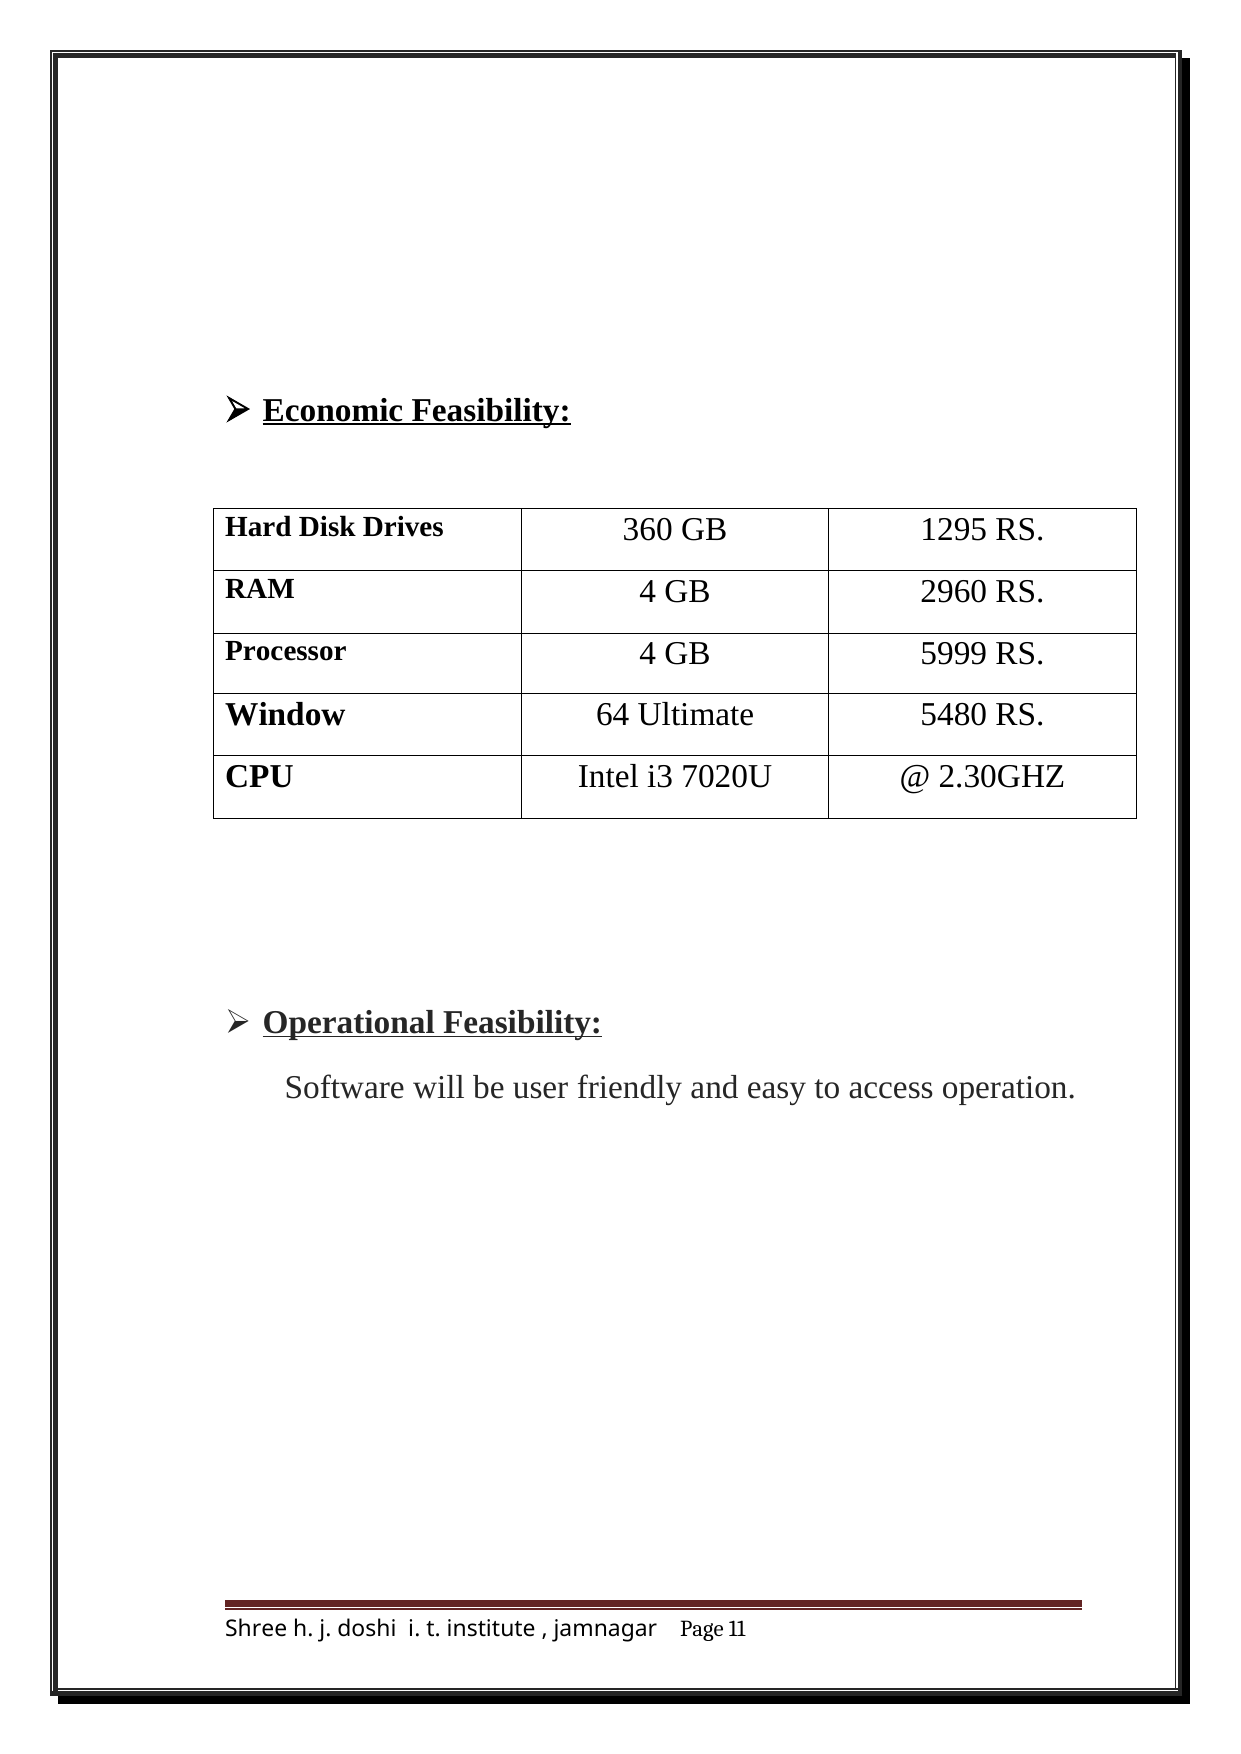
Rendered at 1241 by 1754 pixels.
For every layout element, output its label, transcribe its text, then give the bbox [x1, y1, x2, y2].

table_cell 2960 RS. [829, 571, 1136, 632]
table_cell 5480 RS. [829, 694, 1136, 755]
table_cell 64 Ultimate [522, 694, 828, 755]
table_cell Processor [214, 634, 521, 693]
table_cell Intel i3 7020U [522, 756, 828, 818]
table_cell 4 GB [522, 634, 828, 693]
table_header 1295 RS. [829, 509, 1136, 570]
table_cell 4 GB [522, 571, 828, 632]
table_cell Window [214, 694, 521, 755]
table_header 360 GB [522, 509, 828, 570]
table_cell RAM [214, 571, 521, 632]
table_cell @ 2.30GHZ [829, 756, 1136, 818]
table_header Hard Disk Drives [214, 509, 521, 570]
table_cell 5999 RS. [829, 634, 1136, 693]
text Software will be user friendly and easy to access operation. [225, 1067, 1082, 1106]
list Economic Feasibility: [225, 390, 1082, 428]
list Operational Feasibility: [225, 1002, 1082, 1041]
table_cell CPU [214, 756, 521, 818]
